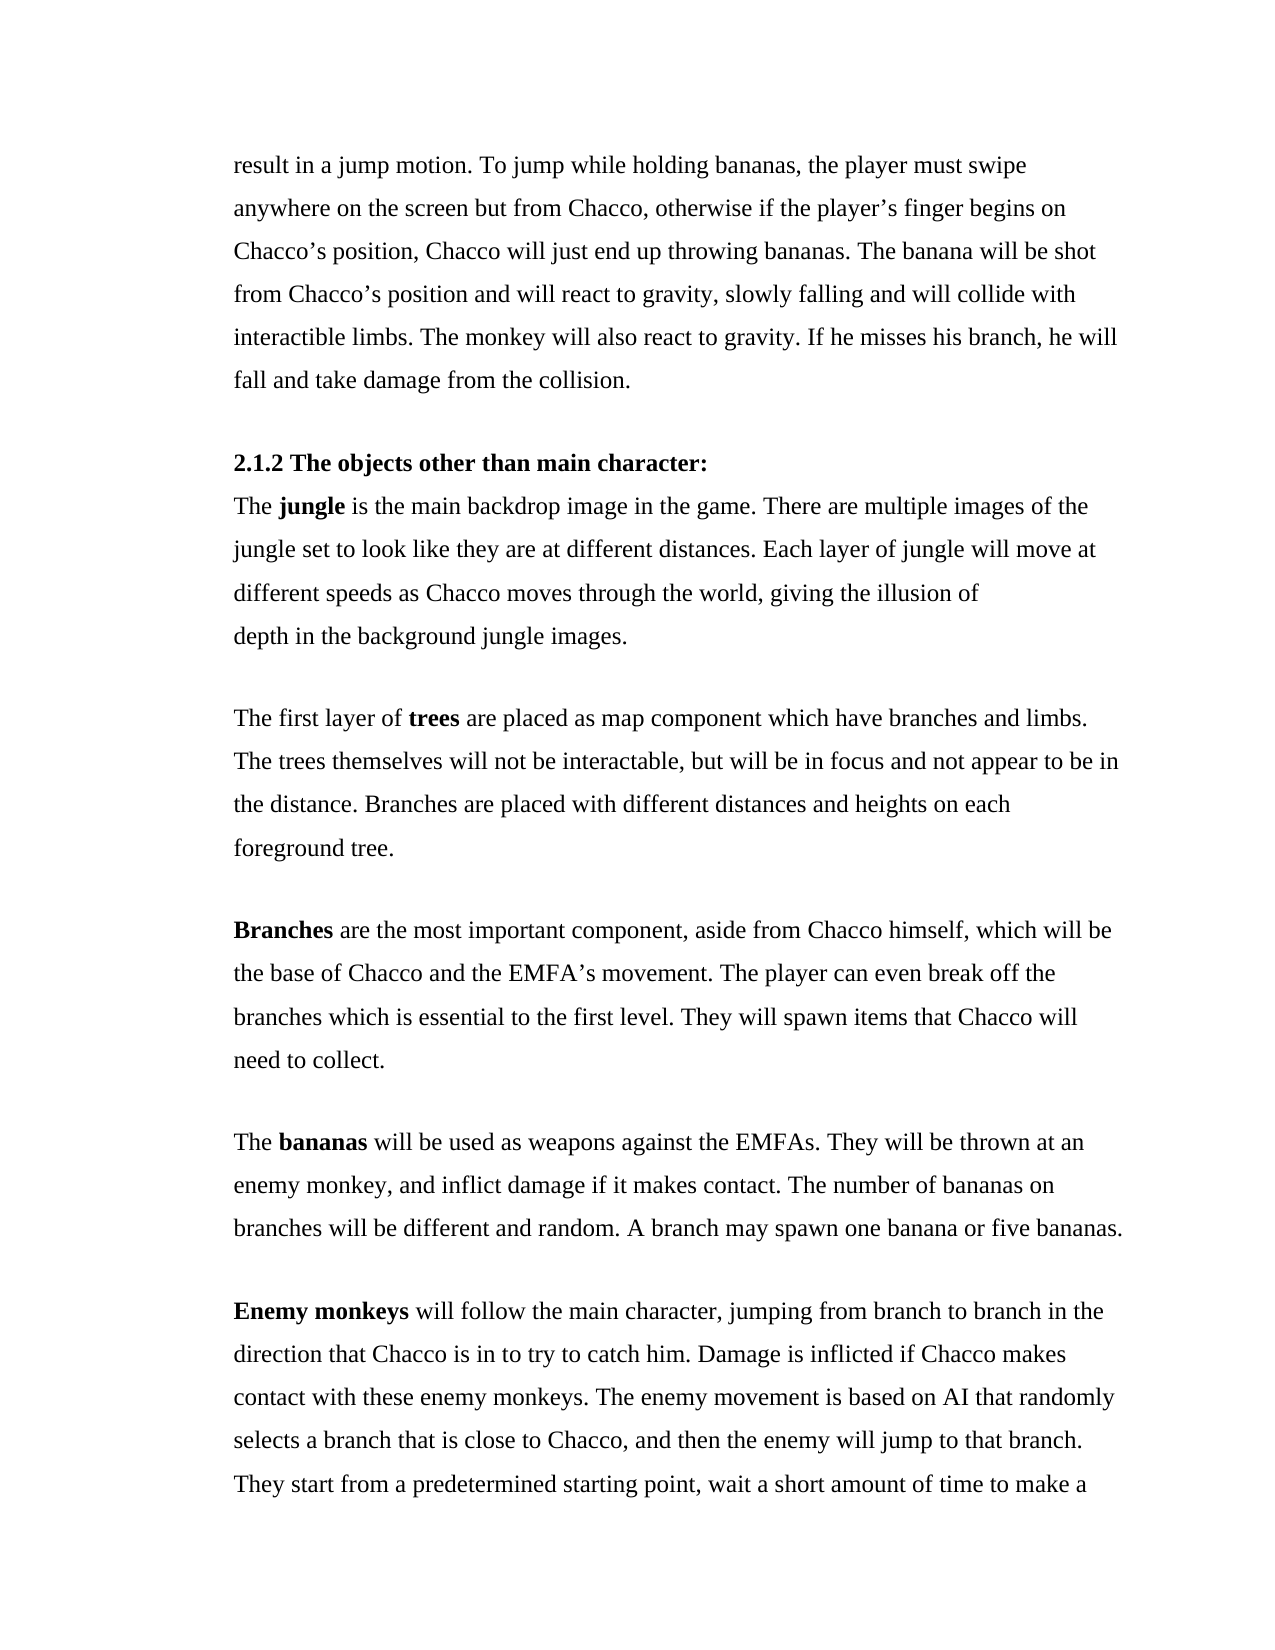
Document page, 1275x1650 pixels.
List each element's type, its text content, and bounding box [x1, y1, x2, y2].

text Branches are the most important component, aside from Chacco himself, which will be the base of Chacco and the EMFA’s movement. The player can even break off the branches which is essential to the first level. They will spawn items that Chacco will need to collect. [233, 915, 1125, 1073]
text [233, 150, 1125, 394]
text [233, 1296, 1125, 1497]
text 2.1.2 The objects other than main character: [233, 448, 1125, 477]
text different speeds as Chacco moves through the world, giving the illusion of [233, 578, 1125, 606]
text The bananas will be used as weapons against the EMFAs. They will be thrown at an enemy monkey, and inflict damage if it makes contact. The number of bananas on branches will be different and random. A branch may spawn one banana or five bananas. [233, 1127, 1125, 1242]
text depth in the background jungle images. [233, 621, 1125, 649]
text The first layer of trees are placed as map component which have branches and limbs. The trees themselves will not be interactable, but will be in focus and not appear to be in the distance. Branches are placed with different distances and heights on each foreground tree. [233, 703, 1125, 861]
text jungle set to look like they are at different distances. Each layer of jungle will move at [233, 534, 1125, 563]
text The jungle is the main backdrop image in the game. There are multiple images of the [233, 491, 1125, 520]
